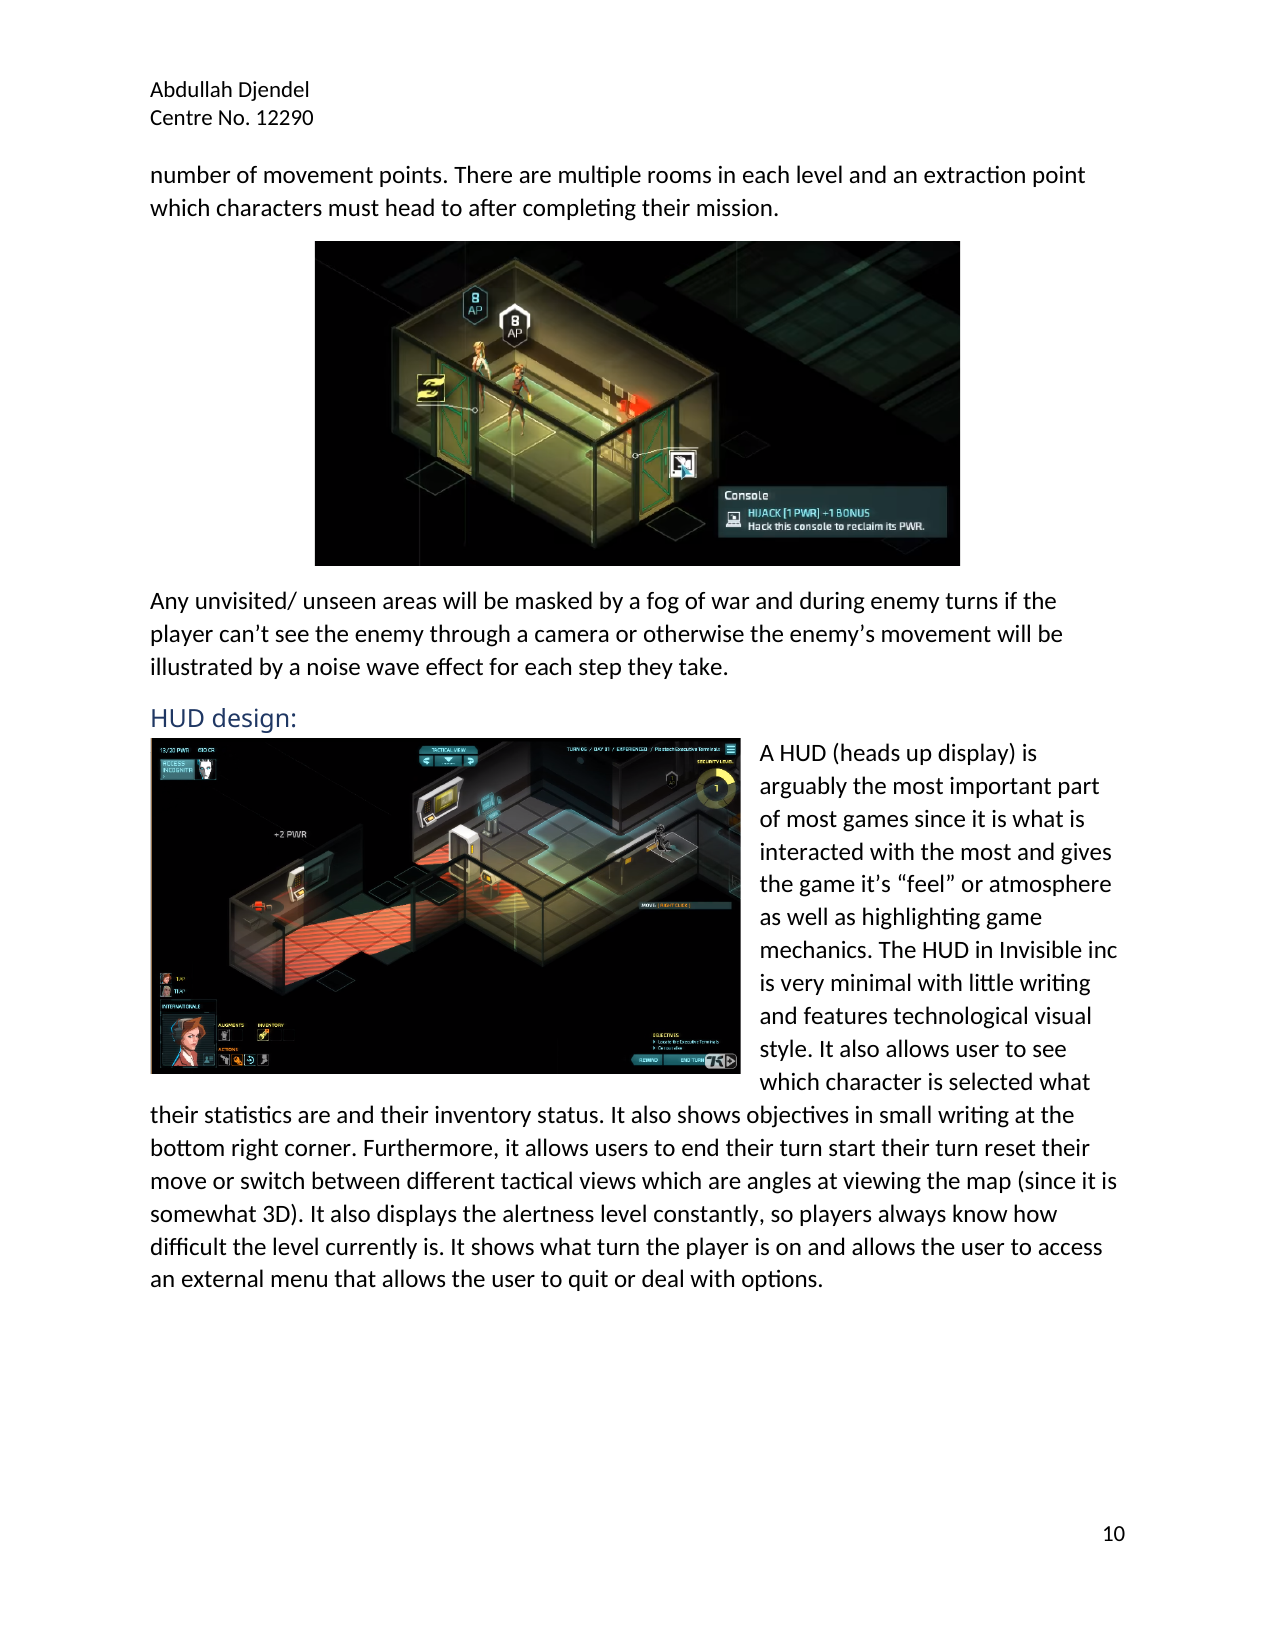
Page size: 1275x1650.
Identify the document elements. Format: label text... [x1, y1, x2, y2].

picture [150, 738, 741, 1074]
picture [314, 241, 961, 566]
text Any unvisited/ unseen areas will be masked by a fog of war and during enemy turns if the player can’t see the enemy through a camera or otherwise the enemy’s movement will be illustrated by a noise wave effect for each step they take. [150, 585, 1125, 681]
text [150, 159, 1125, 222]
subtitle HUD design: [150, 700, 1125, 734]
